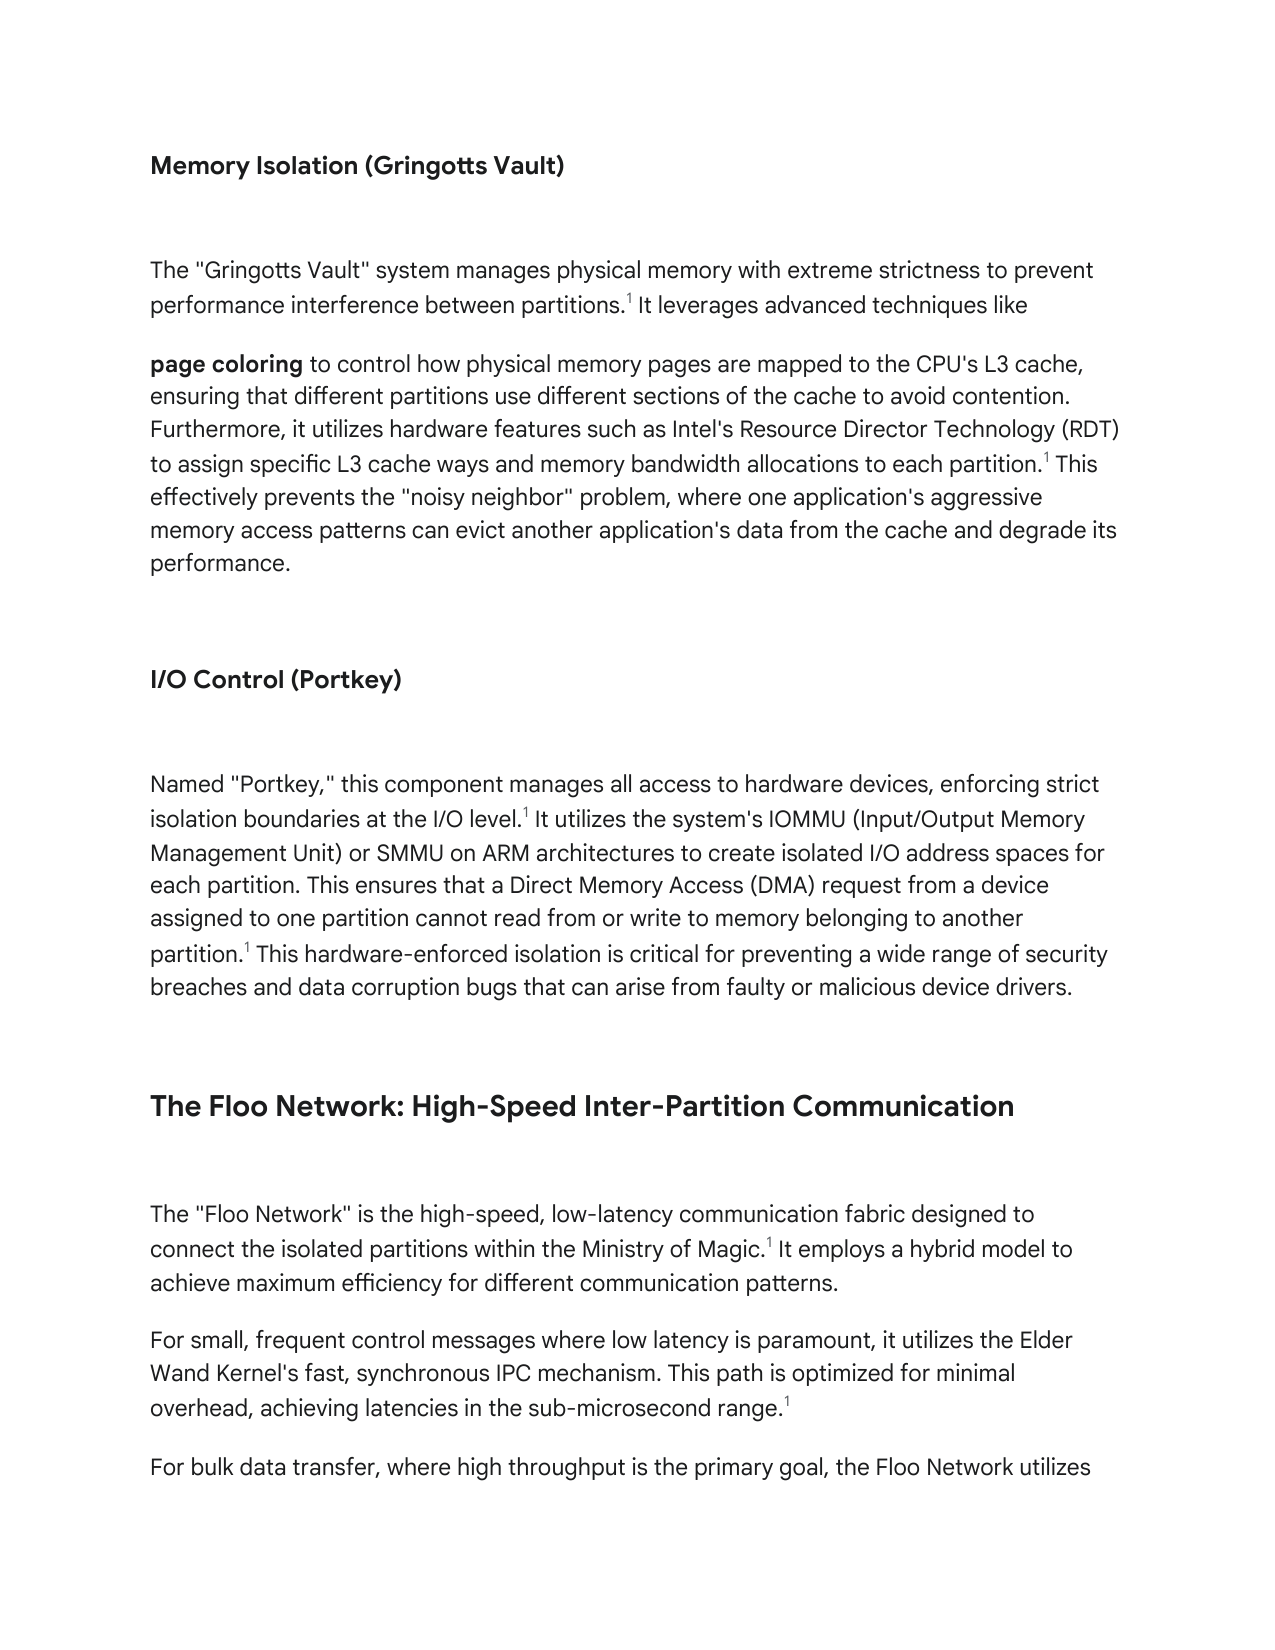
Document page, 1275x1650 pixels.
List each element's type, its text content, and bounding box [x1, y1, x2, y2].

subtitle Memory Isolation (Gringotts Vault) [150, 150, 1125, 181]
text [150, 1453, 1125, 1482]
text The "Floo Network" is the high-speed, low-latency communication fabric designed to connect the isolated partitions within the Ministry of Magic.1 It employs a hybrid model to achieve maximum efficiency for different communication patterns. [150, 1200, 1125, 1298]
subtitle I/O Control (Portkey) [150, 664, 1125, 696]
subtitle The Floo Network: High-Speed Inter-Partition Communication [150, 1088, 1125, 1125]
text The "Gringotts Vault" system manages physical memory with extreme strictness to prevent performance interference between partitions.1 It leverages advanced techniques like [150, 256, 1125, 320]
text For small, frequent control messages where low latency is paramount, it utilizes the Elder Wand Kernel's fast, synchronous IPC mechanism. This path is optimized for minimal overhead, achieving latencies in the sub-microsecond range.1 [150, 1327, 1125, 1424]
text page coloring to control how physical memory pages are mapped to the CPU's L3 cache, ensuring that different partitions use different sections of the cache to avoid contention. Furthermore, it utilizes hardware features such as Intel's Resource Director Technology (RDT) to assign specific L3 cache ways and memory bandwidth allocations to each partition.1 This effectively prevents the "noisy neighbor" problem, where one application's aggressive memory access patterns can evict another application's data from the cache and degrade its performance. [150, 350, 1125, 578]
text Named "Portkey," this component manages all access to hardware devices, enforcing strict isolation boundaries at the I/O level.1 It utilizes the system's IOMMU (Input/Output Memory Management Unit) or SMMU on ARM architectures to create isolated I/O address spaces for each partition. This ensures that a Direct Memory Access (DMA) request from a device assigned to one partition cannot read from or write to memory belonging to another partition.1 This hardware-enforced isolation is critical for preventing a wide range of security breaches and data corruption bugs that can arise from faulty or malicious device drivers. [150, 770, 1125, 1002]
